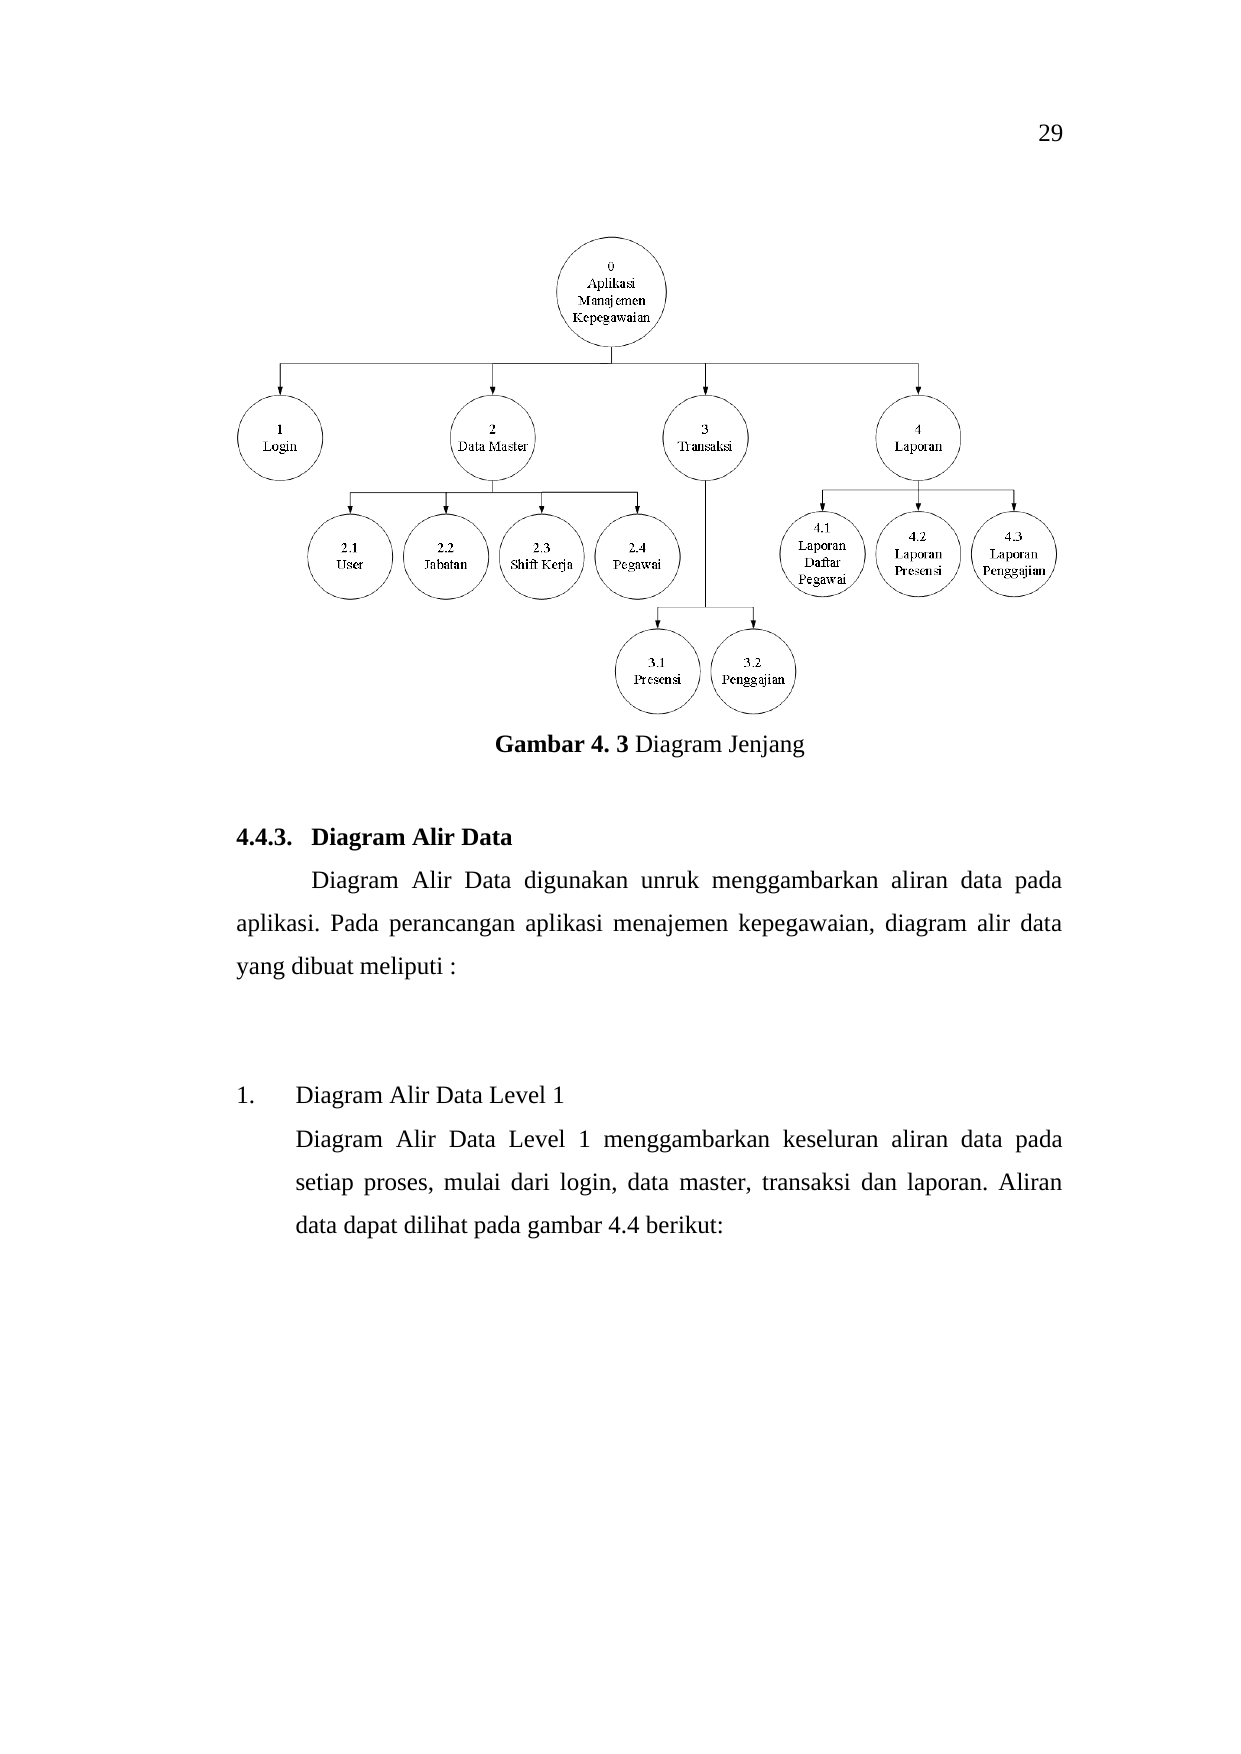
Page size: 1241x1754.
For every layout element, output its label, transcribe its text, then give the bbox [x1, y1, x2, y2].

picture [236, 236, 1058, 715]
list Diagram Alir Data Level 1 [236, 1081, 1063, 1109]
text Gambar 4. 3 Diagram Jenjang [236, 729, 1063, 758]
text Diagram Alir Data digunakan unruk menggambarkan aliran data pada aplikasi. Pada perancangan aplikasi menajemen kepegawaian, diagram alir data yang dibuat meliputi : [236, 865, 1063, 980]
subtitle Diagram Alir Data [236, 822, 1063, 851]
list Diagram Alir Data Level 1 menggambarkan keseluran aliran data pada setiap proses, mulai dari login, data master, transaksi dan laporan. Aliran data dapat dilihat pada gambar 4.4 berikut: [295, 1124, 1063, 1239]
